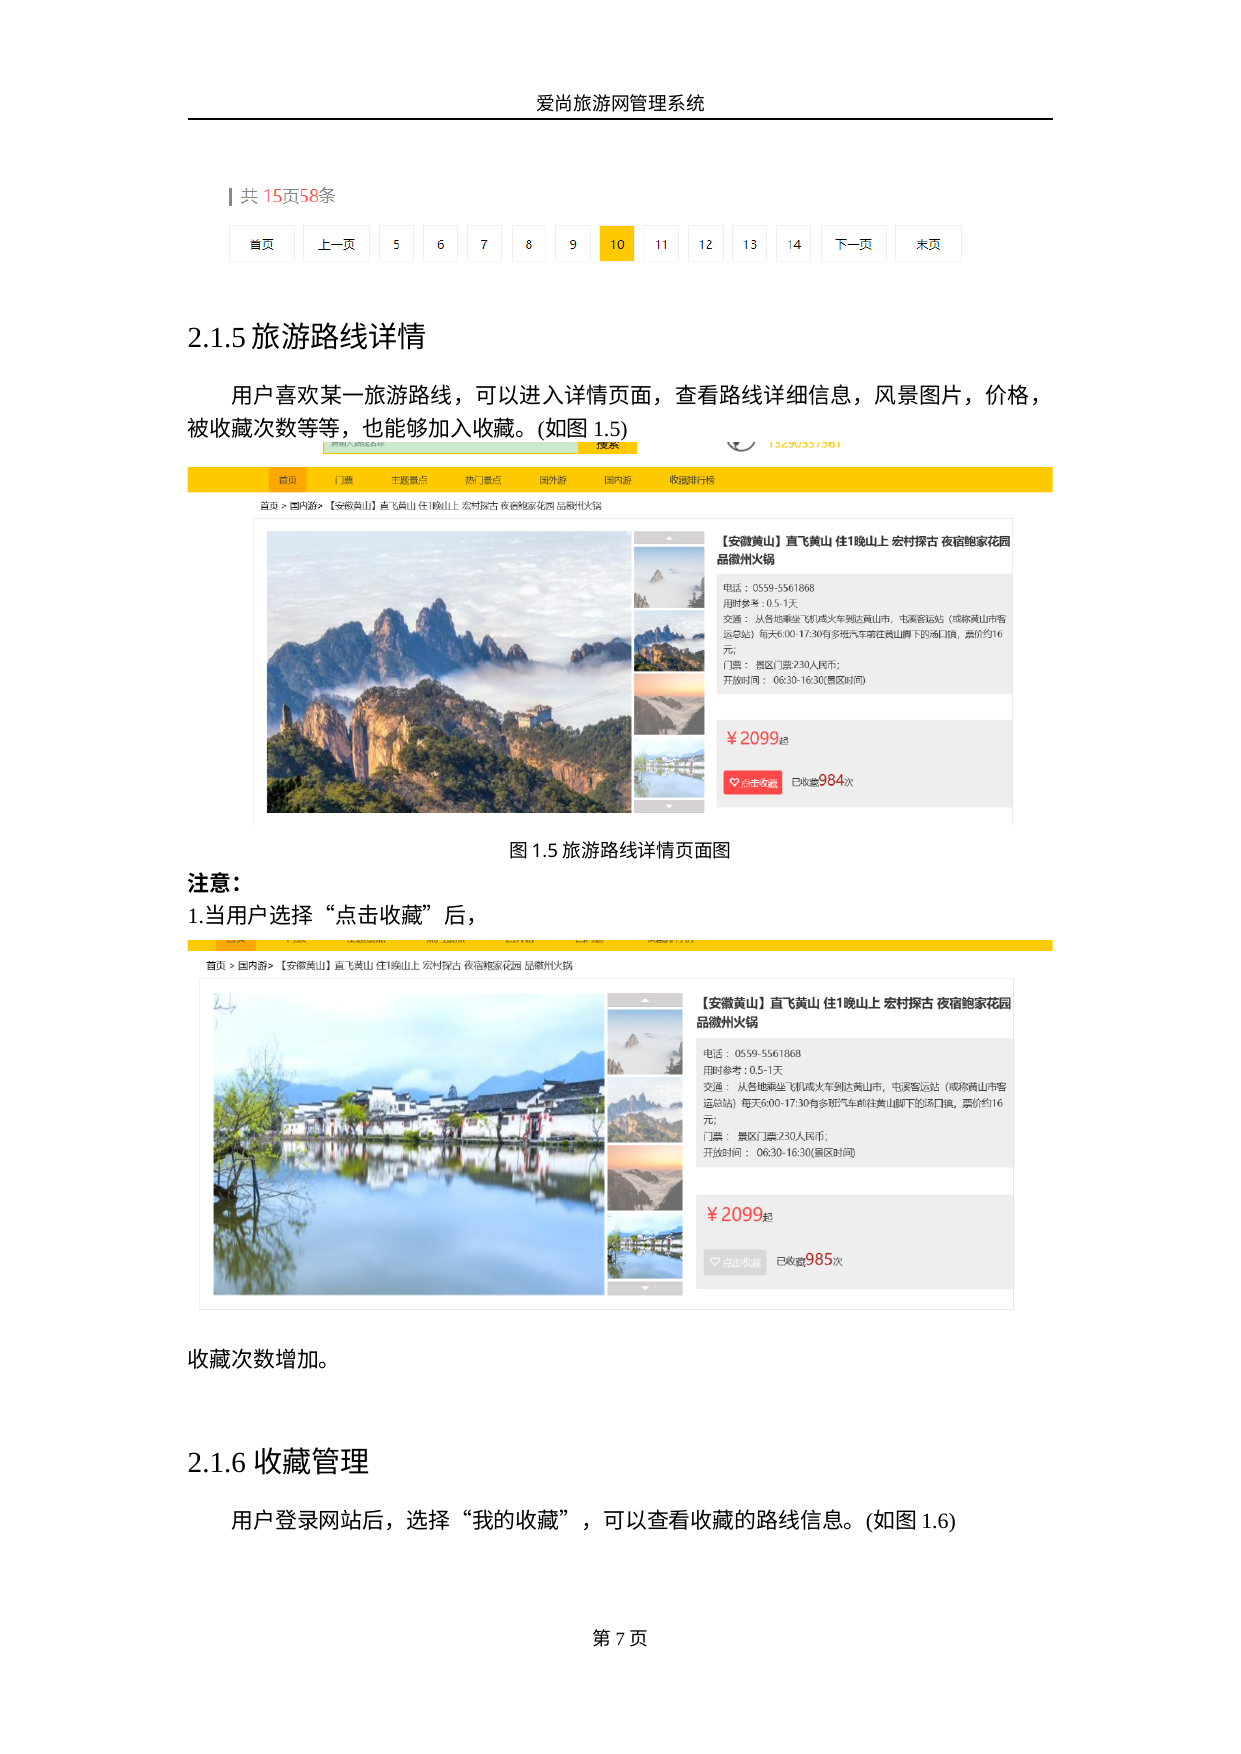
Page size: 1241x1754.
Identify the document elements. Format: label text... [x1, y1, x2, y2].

picture [187, 442, 1053, 825]
text 用户喜欢某一旅游路线，可以进入详情页面，查看路线详细信息，风景图片，价格，被收藏次数等等，也能够加入收藏。(如图1.5) [187, 378, 1053, 442]
subtitle 2.1.5旅游路线详情 [187, 302, 1053, 367]
subtitle 2.1.6 收藏管理 [187, 1427, 1053, 1492]
picture [187, 940, 1053, 1319]
picture [187, 162, 1051, 282]
text 1.当用户选择“点击收藏”后， [187, 898, 1053, 930]
text 注意： [187, 865, 1053, 898]
text 图1.5 旅游路线详情页面图 [187, 833, 1053, 865]
text 用户登录网站后，选择“我的收藏”，可以查看收藏的路线信息。(如图1.6) [187, 1502, 1053, 1535]
text 收藏次数增加。 [187, 1341, 1053, 1374]
